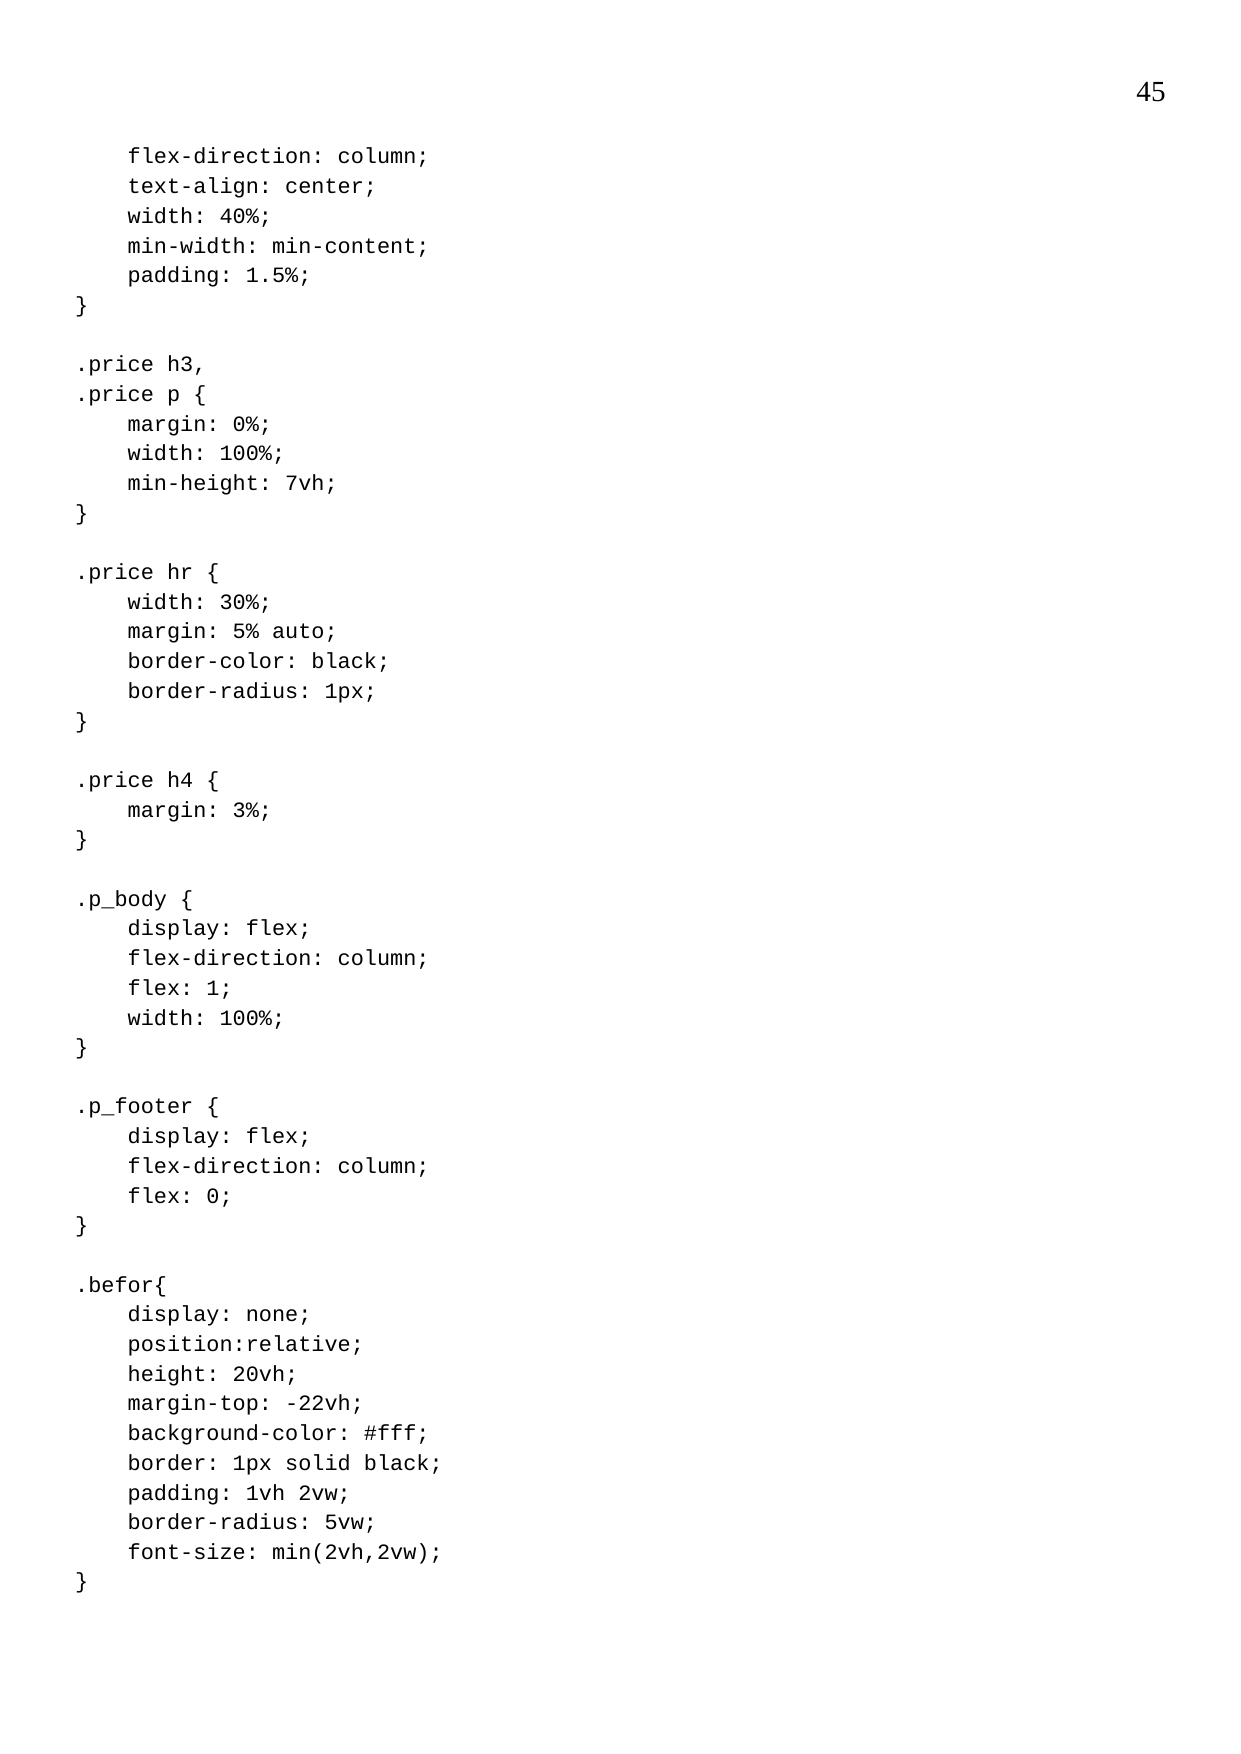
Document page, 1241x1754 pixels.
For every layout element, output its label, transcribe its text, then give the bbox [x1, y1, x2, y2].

text margin: 5% auto; [75, 616, 1165, 646]
text } [75, 1209, 1165, 1239]
text .p_body { [75, 883, 1165, 913]
text } [75, 824, 1165, 853]
text padding: 1vh 2vw; [75, 1477, 1165, 1506]
text width: 100%; [75, 438, 1165, 467]
text .price p { [75, 378, 1165, 408]
text .price h4 { [75, 764, 1165, 794]
text border-color: black; [75, 646, 1165, 675]
text font-size: min(2vh,2vw); [75, 1536, 1165, 1566]
text } [75, 705, 1165, 734]
text .befor{ [75, 1269, 1165, 1299]
text display: flex; [75, 913, 1165, 942]
text width: 40%; [75, 200, 1165, 230]
text padding: 1.5%; [75, 259, 1165, 289]
text .p_footer { [75, 1091, 1165, 1121]
text display: none; [75, 1299, 1165, 1328]
text text-align: center; [75, 171, 1165, 200]
text width: 30%; [75, 586, 1165, 616]
text display: flex; [75, 1121, 1165, 1150]
text position:relative; [75, 1328, 1165, 1358]
text border-radius: 5vw; [75, 1506, 1165, 1536]
text flex-direction: column; [75, 1150, 1165, 1180]
text width: 100%; [75, 1002, 1165, 1031]
text } [75, 289, 1165, 319]
text border: 1px solid black; [75, 1447, 1165, 1477]
text flex-direction: column; [75, 141, 1165, 171]
text .price hr { [75, 556, 1165, 586]
text height: 20vh; [75, 1358, 1165, 1388]
text } [75, 1031, 1165, 1061]
text } [75, 1566, 1165, 1596]
text min-width: min-content; [75, 230, 1165, 259]
text border-radius: 1px; [75, 675, 1165, 705]
text flex: 1; [75, 972, 1165, 1002]
text background-color: #fff; [75, 1417, 1165, 1447]
text margin: 3%; [75, 794, 1165, 824]
text margin-top: -22vh; [75, 1388, 1165, 1417]
text margin: 0%; [75, 408, 1165, 438]
text flex-direction: column; [75, 942, 1165, 972]
text min-height: 7vh; [75, 467, 1165, 497]
text .price h3, [75, 349, 1165, 378]
text flex: 0; [75, 1180, 1165, 1209]
text } [75, 497, 1165, 527]
